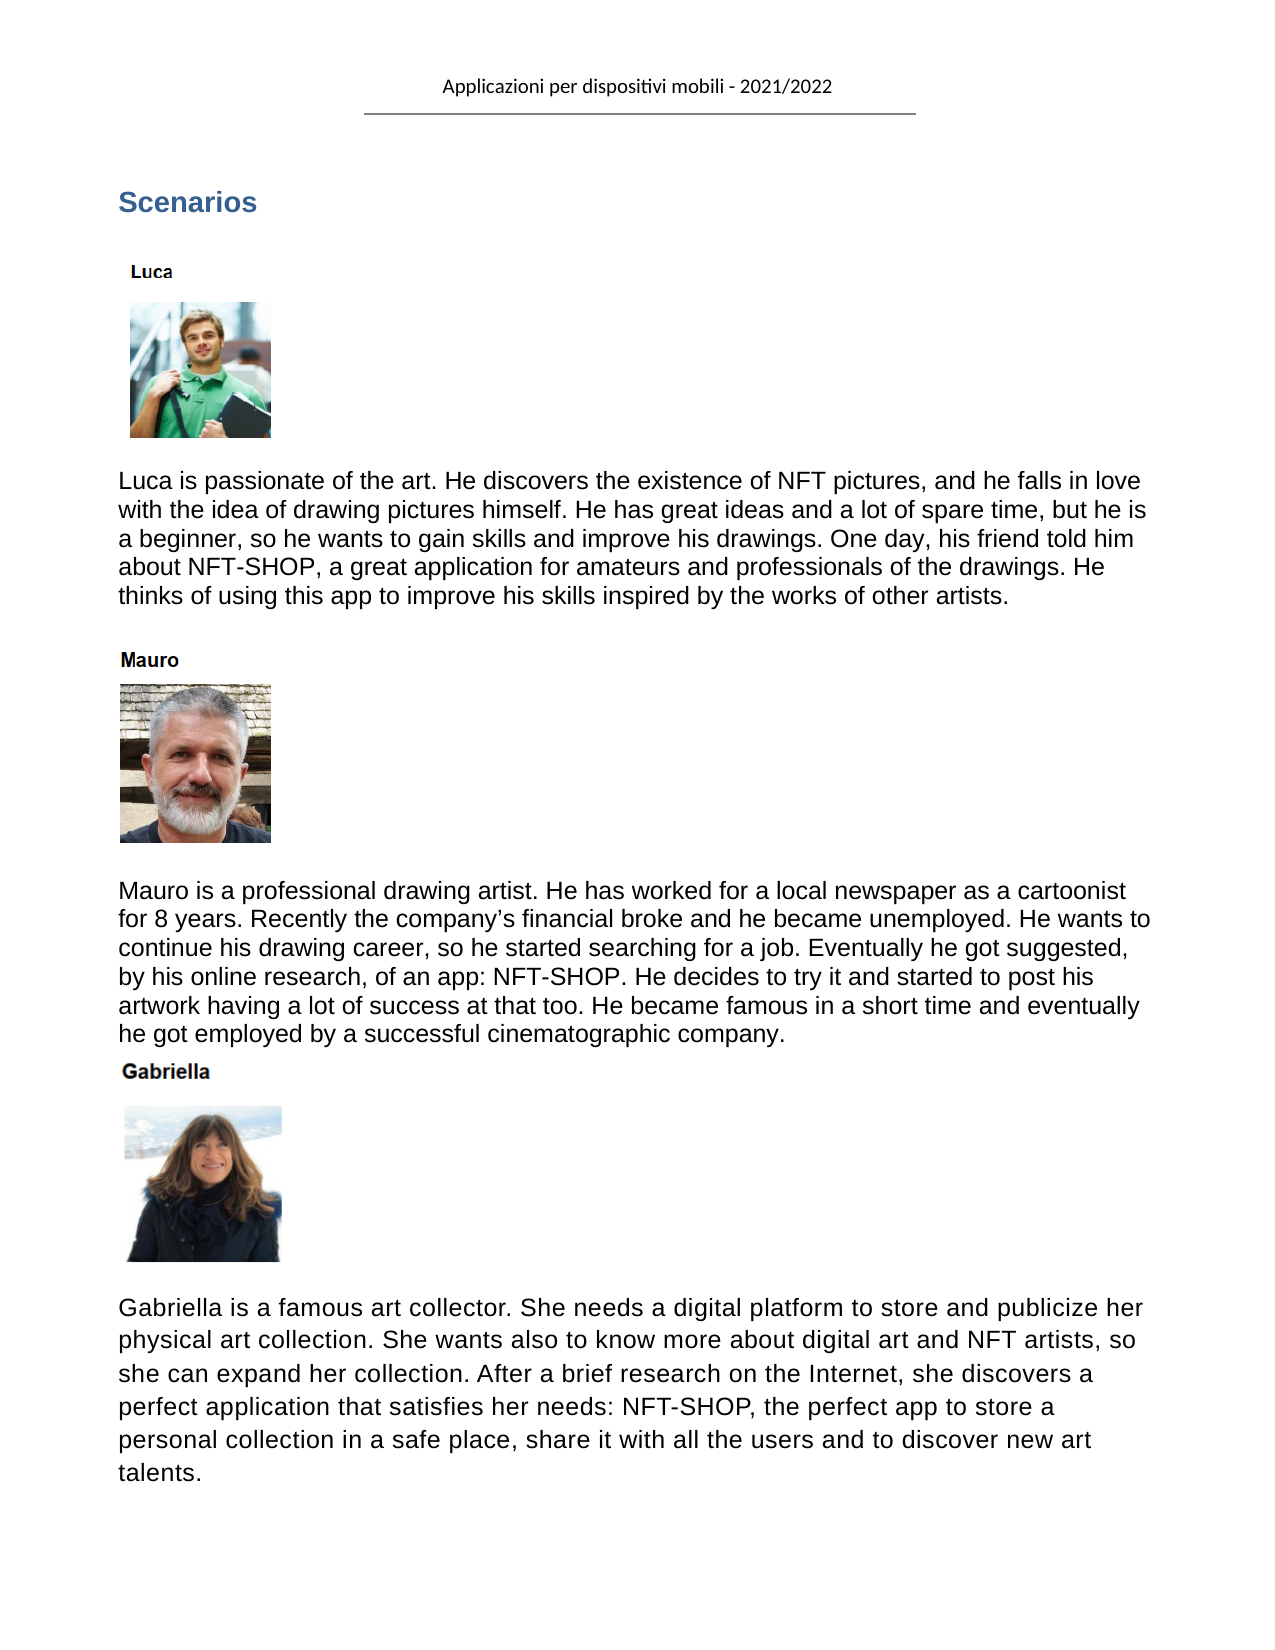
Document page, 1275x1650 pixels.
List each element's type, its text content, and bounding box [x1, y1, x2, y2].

text Scenarios [118, 185, 1157, 219]
picture [118, 638, 272, 843]
picture [118, 1048, 284, 1264]
text Mauro is a professional drawing artist. He has worked for a local newspaper as a cartoonist for 8 years. Recently the company’s financial broke and he became unemployed. He wants to continue his drawing career, so he started searching for a job. Eventually he got suggested, by his online research, of an app: NFT-SHOP. He decides to try it and started to post his artwork having a lot of success at that too. He became famous in a short time and eventually he got employed by a successful cinematographic company. [118, 876, 1157, 1048]
text Luca is passionate of the art. He discovers the existence of NFT pictures, and he falls in love with the idea of drawing pictures himself. He has great ideas and a lot of spare time, but he is a beginner, so he wants to gain skills and improve his drawings. One day, his friend told him about NFT-SHOP, a great application for amateurs and professionals of the drawings. He thinks of using this app to improve his skills inspired by the works of other artists. [118, 466, 1157, 610]
picture [124, 247, 272, 438]
text Gabriella is a famous art collector. She needs a digital platform to store and publicize her physical art collection. She wants also to know more about digital art and NFT artists, so she can expand her collection. After a brief research on the Internet, she discovers a perfect application that satisfies her needs: NFT-SHOP, the perfect app to store a personal collection in a safe place, share it with all the users and to discover new art talents. [118, 1292, 1157, 1486]
